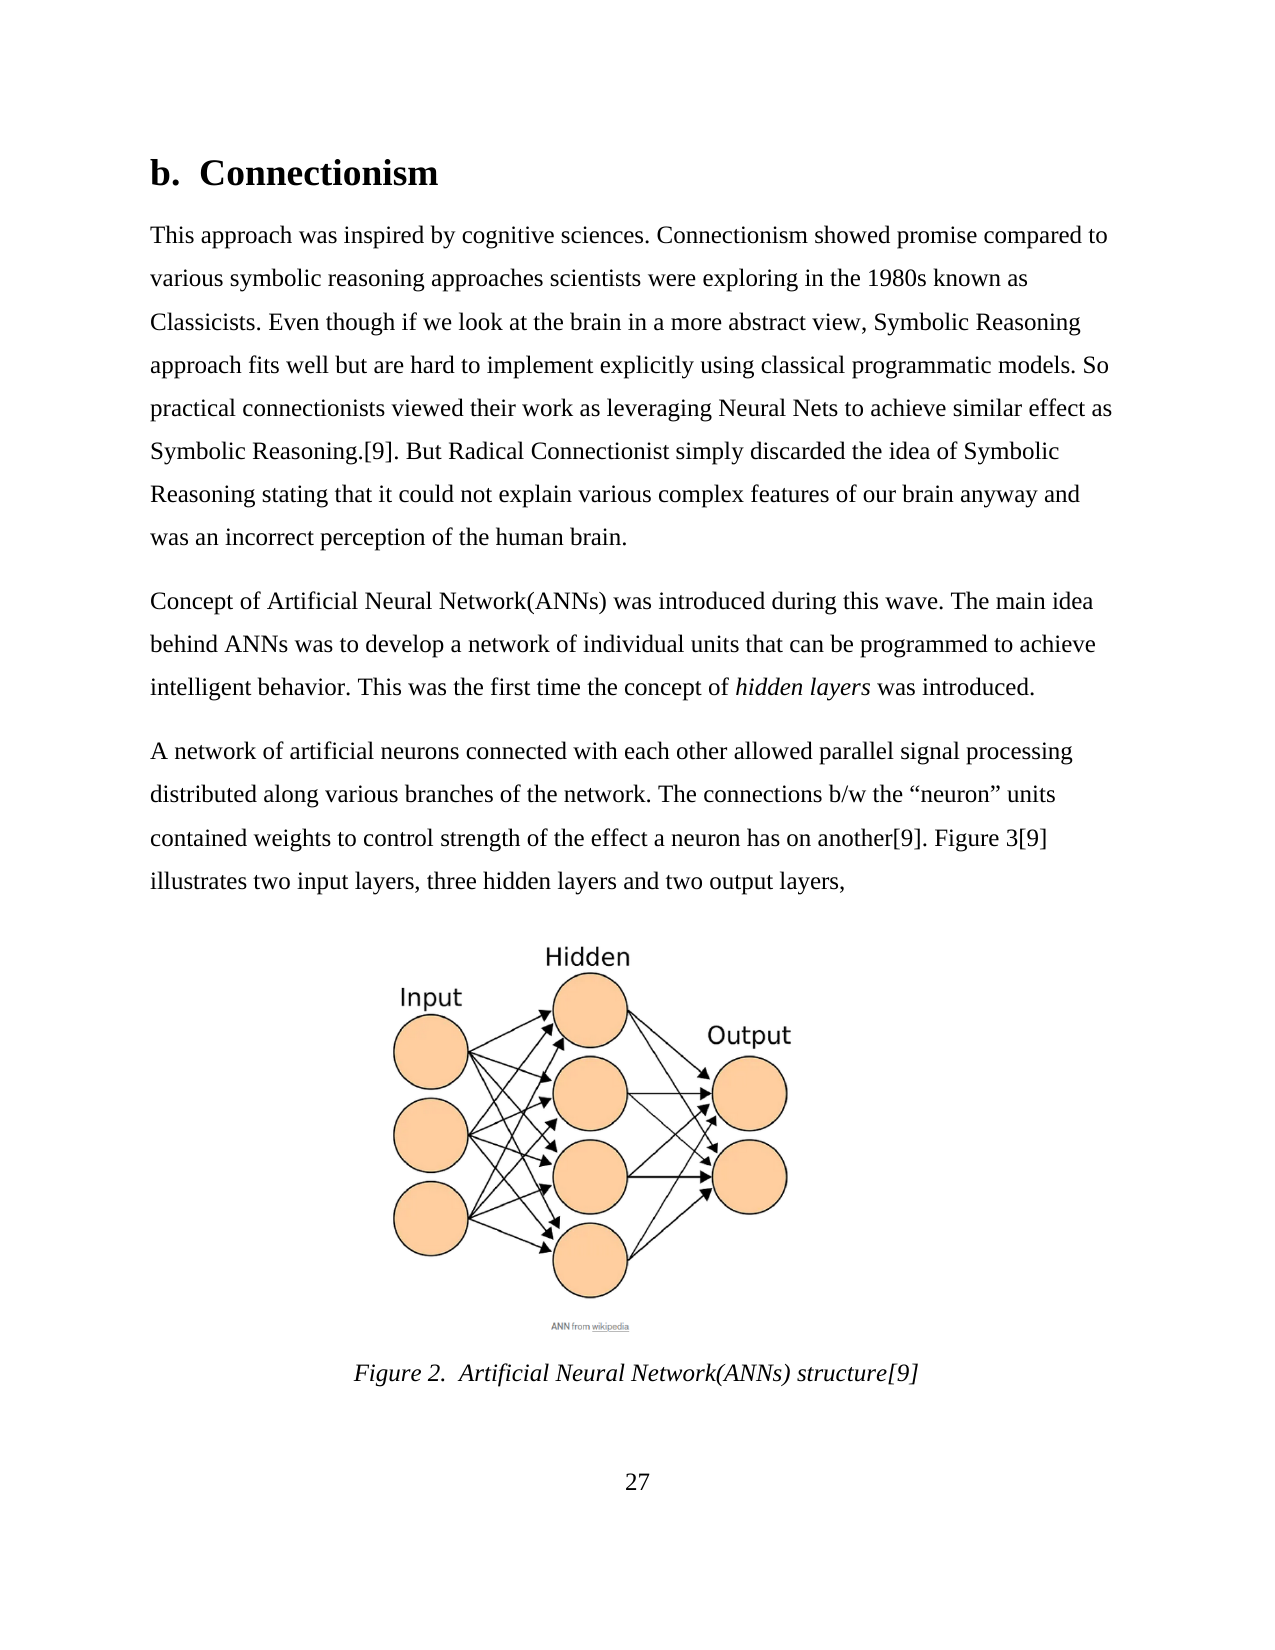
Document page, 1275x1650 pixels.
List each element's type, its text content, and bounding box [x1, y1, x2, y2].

text This approach was inspired by cognitive sciences. Connectionism showed promise compared to various symbolic reasoning approaches scientists were exploring in the 1980s known as Classicists. Even though if we look at the brain in a more abstract view, Symbolic Reasoning approach fits well but are hard to implement explicitly using classical programmatic models. So practical connectionists viewed their work as leveraging Neural Nets to achieve similar effect as Symbolic Reasoning.[9]. But Radical Connectionist simply discarded the idea of Symbolic Reasoning stating that it could not explain various complex features of our brain anyway and was an incorrect perception of the human brain. [150, 220, 1125, 551]
text Concept of Artificial Neural Network(ANNs) was introduced during this wave. The main idea behind ANNs was to develop a network of individual units that can be programmed to achieve intelligent behavior. This was the first time the concept of hidden layers was introduced. [150, 586, 1125, 701]
picture [365, 936, 826, 1338]
text b. Connectionism [150, 150, 1125, 193]
text A network of artificial neurons connected with each other allowed parallel signal processing distributed along various branches of the network. The connections b/w the “neuron” units contained weights to control strength of the effect a neuron has on another[9]. Figure 3[9] illustrates two input layers, three hidden layers and two output layers, [150, 736, 1125, 894]
